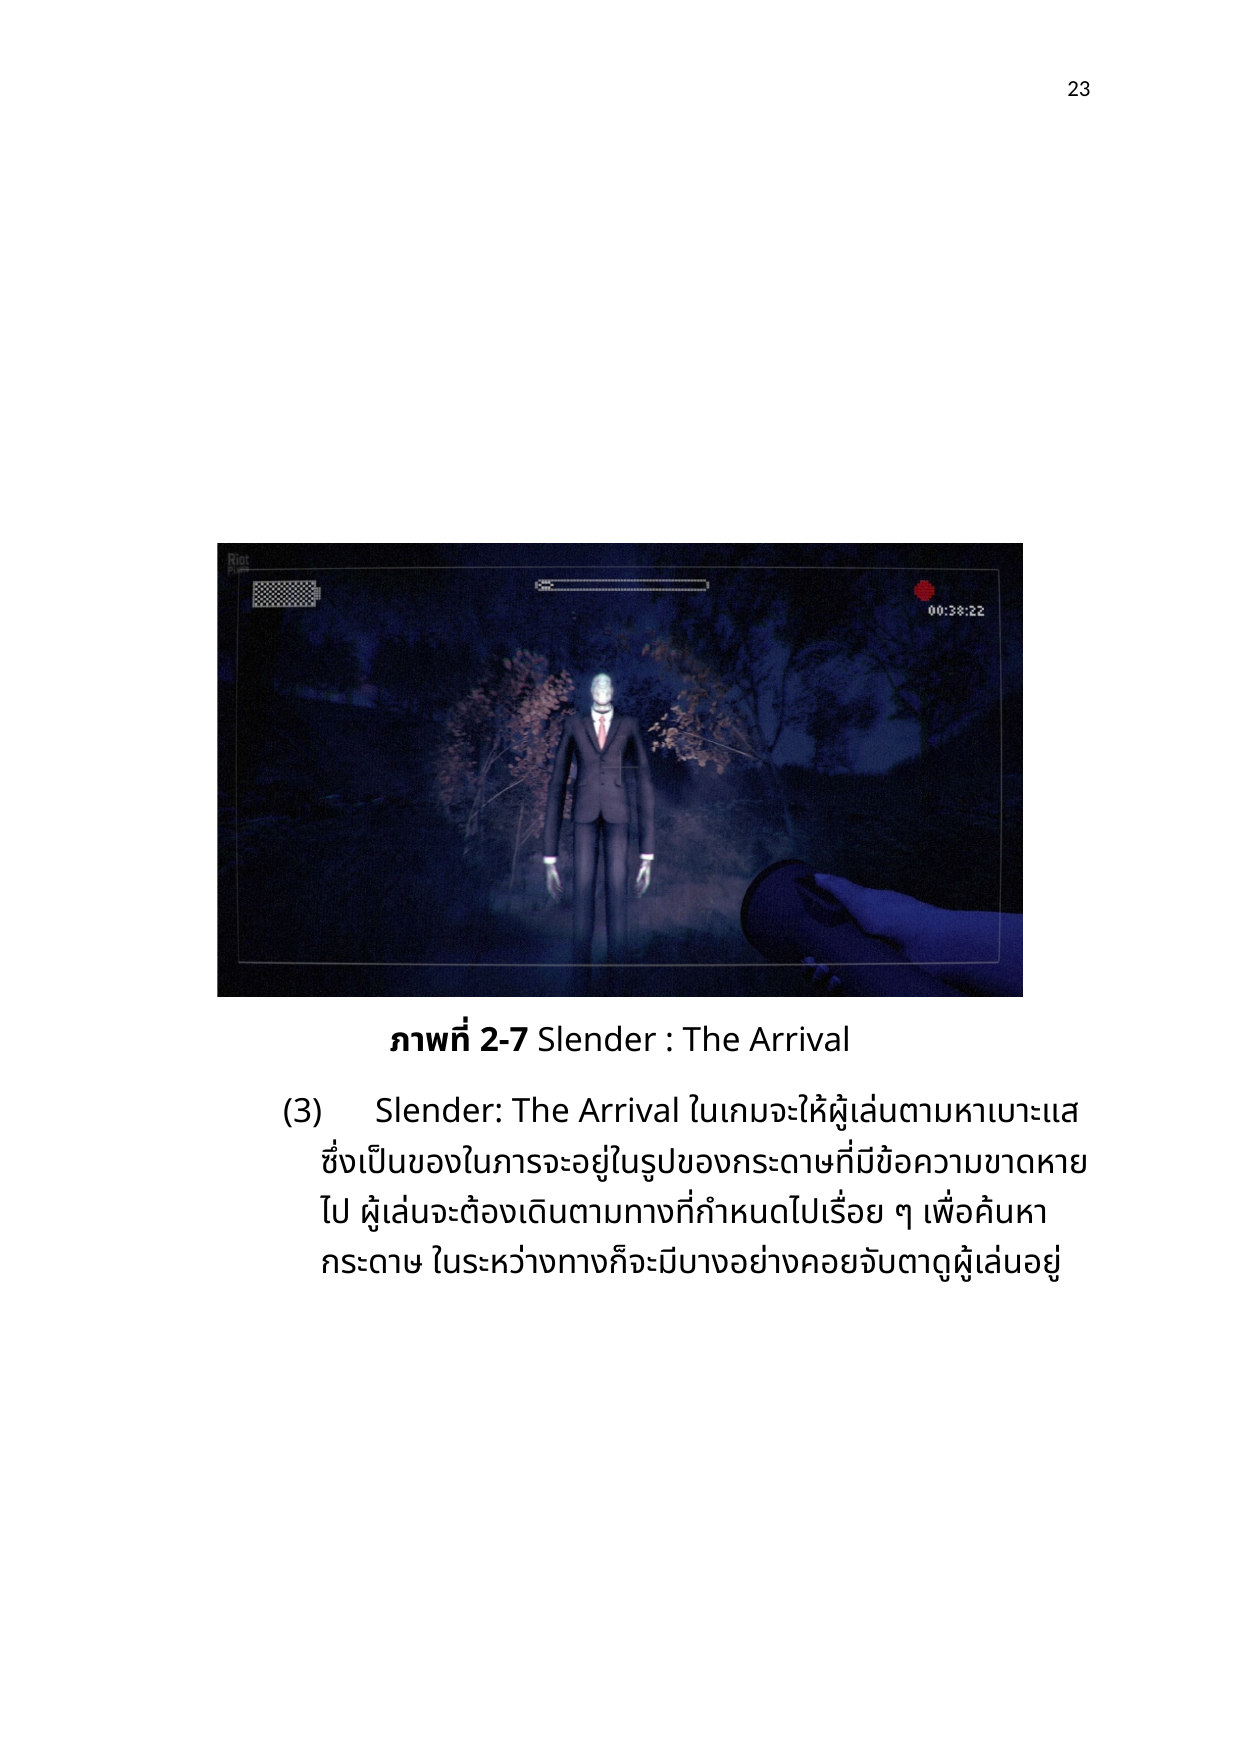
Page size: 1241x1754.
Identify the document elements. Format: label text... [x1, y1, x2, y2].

text ภาพที่ 2-7 Slender : The Arrival [150, 1016, 1090, 1066]
picture [217, 543, 1023, 997]
list Slender: The Arrival ในเกมจะให้ผู้เล่นตามหาเบาะแส ซึ่งเป็นของในภารจะอยู่ในรูปของกระดาษที่มีข้อความขาดหายไป ผู้เล่นจะต้องเดินตามทางที่กำหนดไปเรื่อย ๆ เพื่อค้นหากระดาษ ในระหว่างทางก็จะมีบางอย่างคอยจับตาดูผู้เล่นอยู่ [283, 1087, 1090, 1289]
